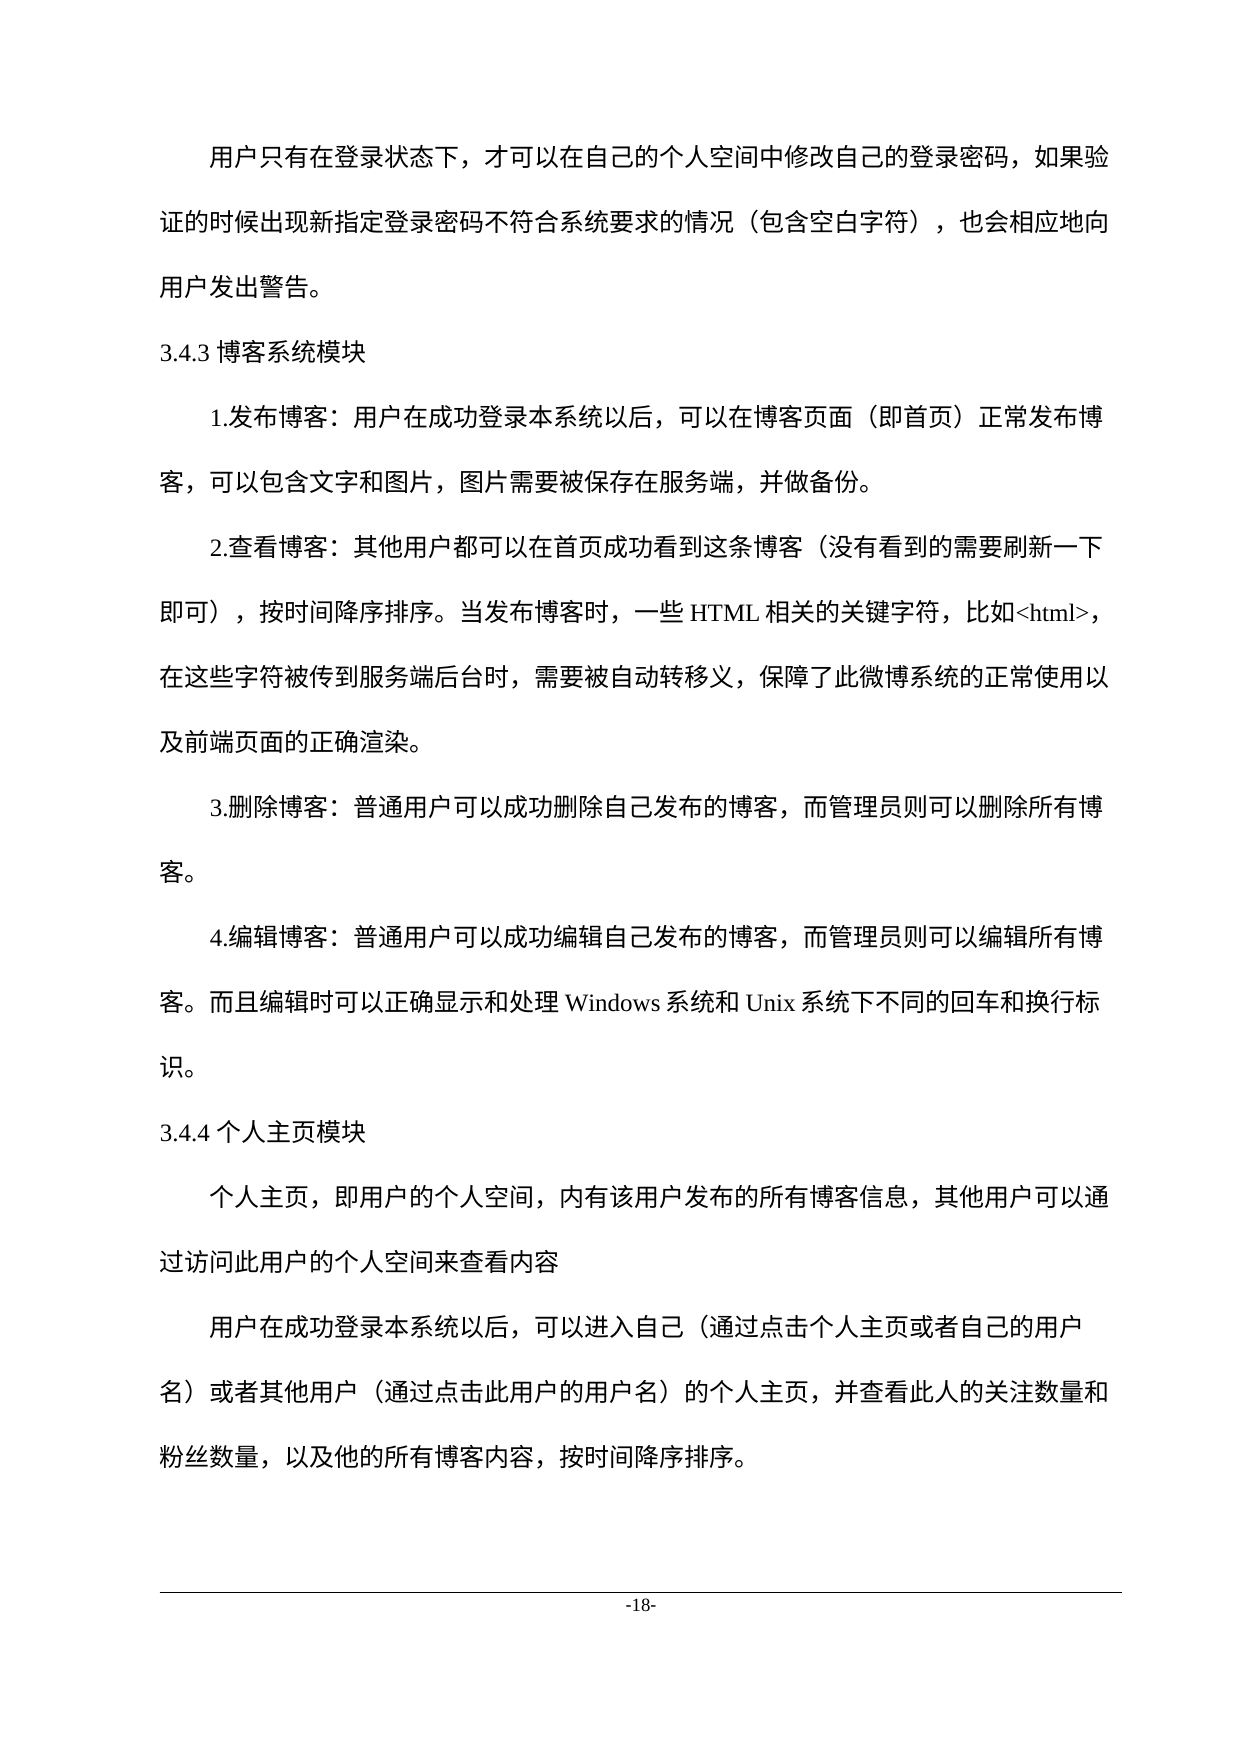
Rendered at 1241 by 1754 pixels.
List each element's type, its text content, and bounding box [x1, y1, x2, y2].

text 4.编辑博客：普通用户可以成功编辑自己发布的博客，而管理员则可以编辑所有博客。而且编辑时可以正确显示和处理Windows系统和Unix系统下不同的回车和换行标识。 [159, 903, 1122, 1098]
subtitle 3.4.3 博客系统模块 [159, 318, 1122, 383]
subtitle 3.4.4 个人主页模块 [159, 1098, 1122, 1163]
text 2.查看博客：其他用户都可以在首页成功看到这条博客（没有看到的需要刷新一下即可），按时间降序排序。当发布博客时，一些HTML相关的关键字符，比如<html>，在这些字符被传到服务端后台时，需要被自动转移义，保障了此微博系统的正常使用以及前端页面的正确渲染。 [159, 513, 1122, 773]
text 用户在成功登录本系统以后，可以进入自己（通过点击个人主页或者自己的用户名）或者其他用户（通过点击此用户的用户名）的个人主页，并查看此人的关注数量和粉丝数量，以及他的所有博客内容，按时间降序排序。 [159, 1293, 1122, 1488]
text 用户只有在登录状态下，才可以在自己的个人空间中修改自己的登录密码，如果验证的时候出现新指定登录密码不符合系统要求的情况（包含空白字符），也会相应地向用户发出警告。 [159, 123, 1122, 318]
text 个人主页，即用户的个人空间，内有该用户发布的所有博客信息，其他用户可以通过访问此用户的个人空间来查看内容 [159, 1163, 1122, 1293]
text 1.发布博客：用户在成功登录本系统以后，可以在博客页面（即首页）正常发布博客，可以包含文字和图片，图片需要被保存在服务端，并做备份。 [159, 383, 1122, 513]
text 3.删除博客：普通用户可以成功删除自己发布的博客，而管理员则可以删除所有博客。 [159, 773, 1122, 903]
